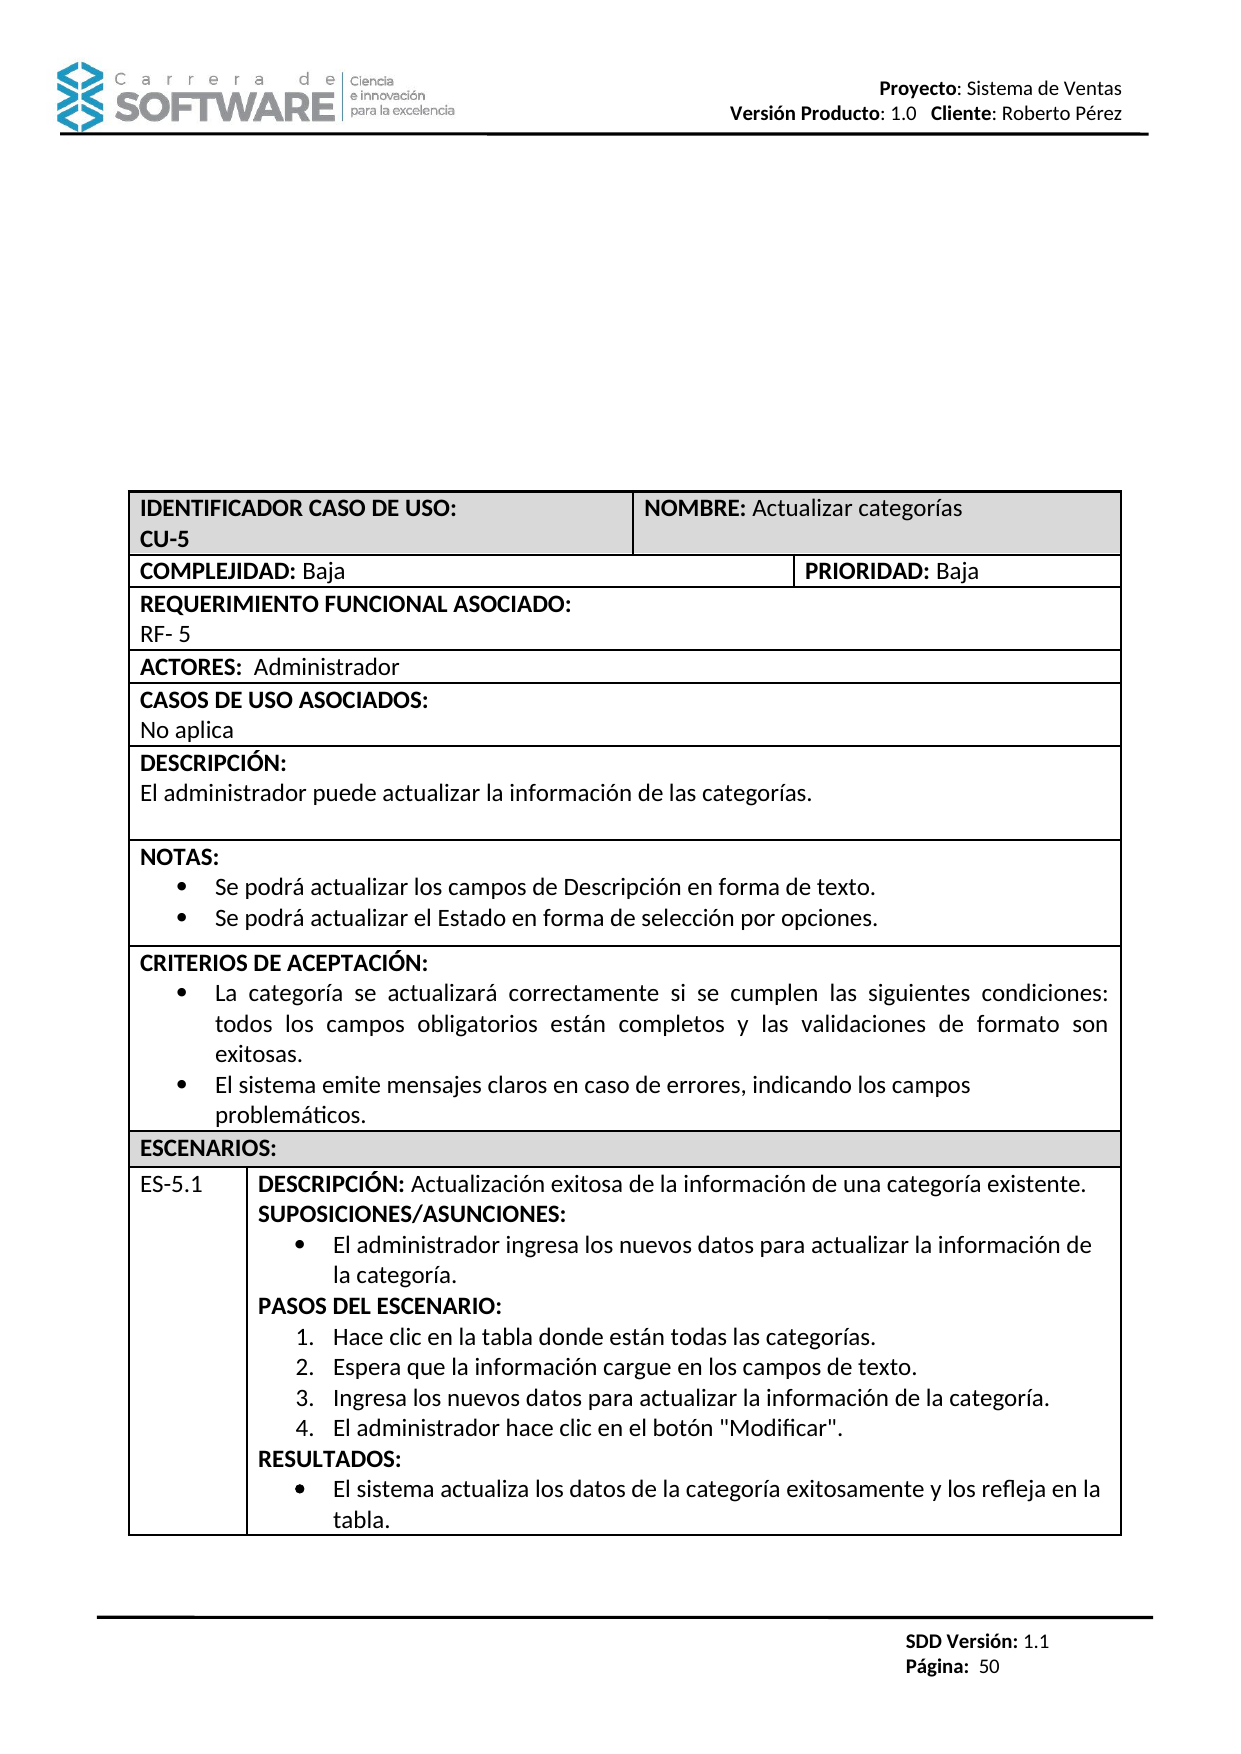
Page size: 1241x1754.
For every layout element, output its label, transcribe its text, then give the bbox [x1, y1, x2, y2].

table_cell PRIORIDAD: Baja [795, 556, 1120, 586]
table_cell NOTAS: Se podrá actualizar los campos de Descripción en forma de texto. Se podrá actualizar el Estado en forma de selección por opciones. [130, 841, 1120, 945]
table_cell DESCRIPCIÓN: Actualización exitosa de la información de una categoría existente. SUPOSICIONES/ASUNCIONES: El administrador ingresa los nuevos datos para actualizar la información de la categoría. PASOS DEL ESCENARIO: Hace clic en la tabla donde están todas las categorías. Espera que la información cargue en los campos de texto. Ingresa los nuevos datos para actualizar la información de la categoría. El administrador hace clic en el botón "Modificar". RESULTADOS: El sistema actualiza los datos de la categoría exitosamente y los refleja en la tabla. [248, 1168, 1120, 1534]
table_header IDENTIFICADOR CASO DE USO: CU-5 [130, 493, 632, 553]
table_cell DESCRIPCIÓN: El administrador puede actualizar la información de las categorías. [130, 747, 1120, 839]
table_cell ES-5.1 [130, 1168, 246, 1534]
picture [46, 46, 461, 154]
table_cell REQUERIMIENTO FUNCIONAL ASOCIADO: RF- 5 [130, 588, 1120, 649]
table_cell CRITERIOS DE ACEPTACIÓN: La categoría se actualizará correctamente si se cumplen las siguientes condiciones: todos los campos obligatorios están completos y las validaciones de formato son exitosas. El sistema emite mensajes claros en caso de errores, indicando los campos problemáticos. [130, 947, 1120, 1130]
table_cell ESCENARIOS: [130, 1132, 1120, 1166]
table_header NOMBRE: Actualizar categorías [634, 493, 1120, 553]
table_cell CASOS DE USO ASOCIADOS: No aplica [130, 684, 1120, 745]
table_cell ACTORES: Administrador [130, 651, 1120, 682]
table_cell COMPLEJIDAD: Baja [130, 556, 793, 586]
